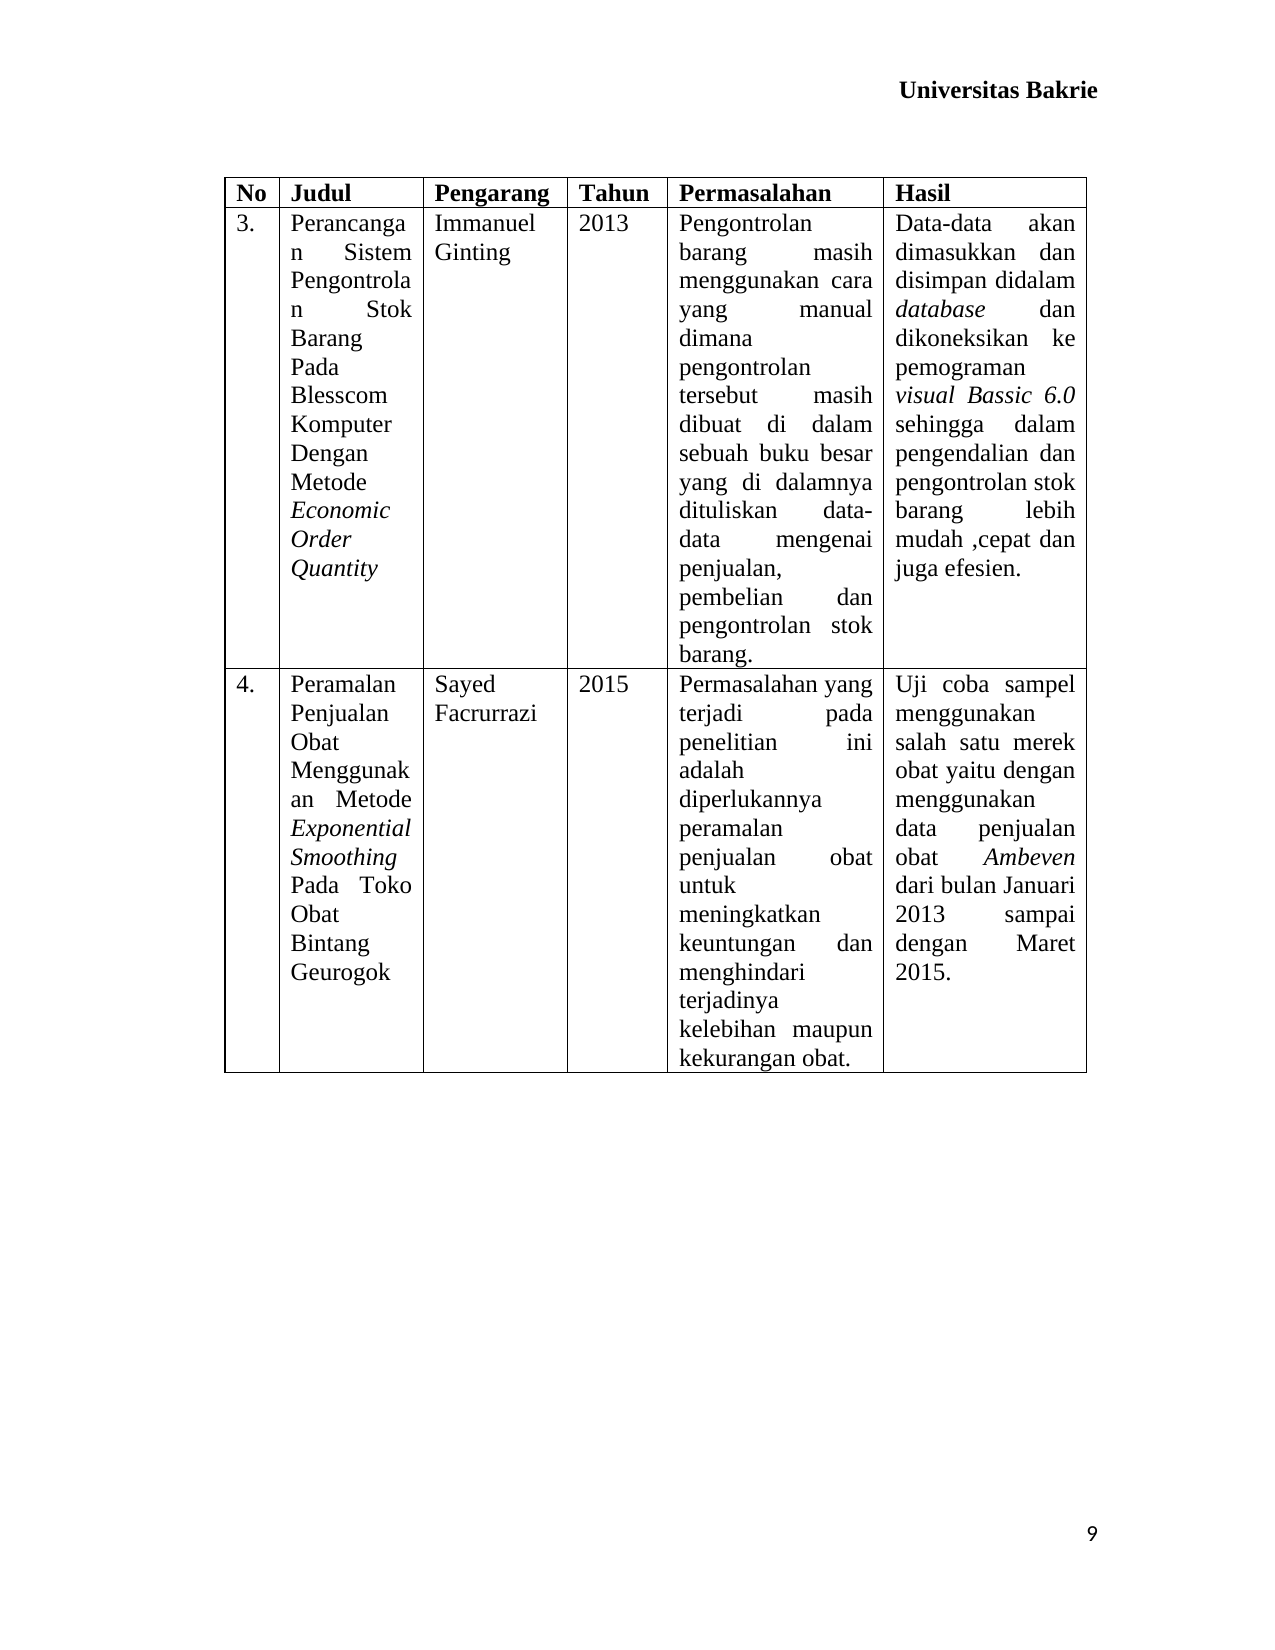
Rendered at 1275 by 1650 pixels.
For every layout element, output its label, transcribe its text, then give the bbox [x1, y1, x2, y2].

table_header Pengarang [424, 178, 567, 207]
table_cell Immanuel Ginting [424, 208, 567, 668]
table_cell Peramalan Penjualan Obat Menggunakan Metode Exponential Smoothing Pada Toko Obat Bintang Geurogok [280, 669, 423, 1072]
table_header Hasil [884, 178, 1086, 207]
table_cell Sayed Facrurrazi [424, 669, 567, 1072]
table_cell Data-data akan dimasukkan dan disimpan didalam database dan dikoneksikan ke pemograman visual Bassic 6.0 sehingga dalam pengendalian dan pengontrolan stok barang lebih mudah ,cepat dan juga efesien. [884, 208, 1086, 668]
table_header No [226, 178, 279, 207]
table_header Tahun [568, 178, 667, 207]
table_cell Uji coba sampel menggunakan salah satu merek obat yaitu dengan menggunakan data penjualan obat Ambeven dari bulan Januari 2013 sampai dengan Maret 2015. [884, 669, 1086, 1072]
table_cell 2013 [568, 208, 667, 668]
table_cell Pengontrolan barang masih menggunakan cara yang manual dimana pengontrolan tersebut masih dibuat di dalam sebuah buku besar yang di dalamnya dituliskan data-data mengenai penjualan, pembelian dan pengontrolan stok barang. [668, 208, 883, 668]
table_cell 3. [226, 208, 279, 668]
table_cell Permasalahan yang terjadi pada penelitian ini adalah diperlukannya peramalan penjualan obat untuk meningkatkan keuntungan dan menghindari terjadinya kelebihan maupun kekurangan obat. [668, 669, 883, 1072]
table_cell 4. [226, 669, 279, 1072]
table_header Judul [280, 178, 423, 207]
table_cell 2015 [568, 669, 667, 1072]
table_cell Perancangan Sistem Pengontrolan Stok Barang Pada Blesscom Komputer Dengan Metode Economic Order Quantity [280, 208, 423, 668]
table_header Permasalahan [668, 178, 883, 207]
